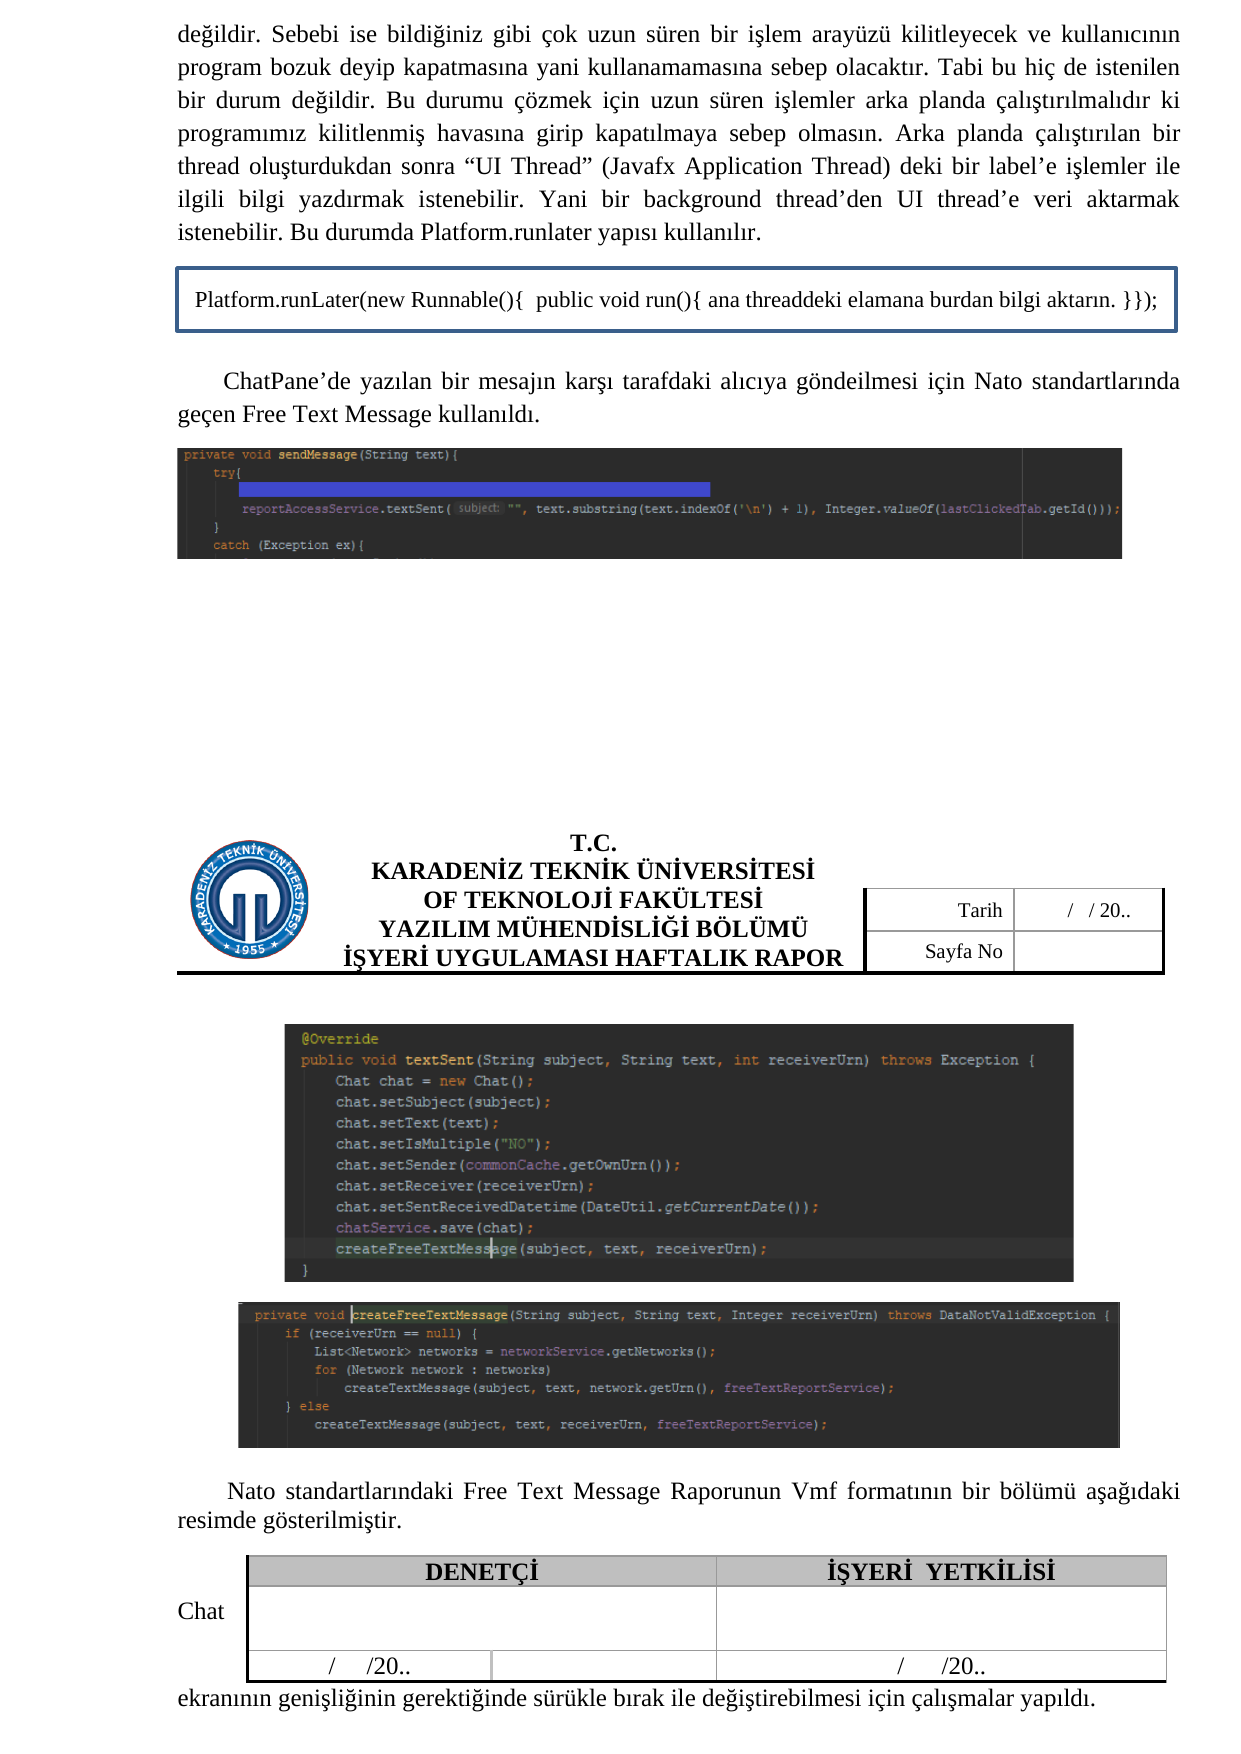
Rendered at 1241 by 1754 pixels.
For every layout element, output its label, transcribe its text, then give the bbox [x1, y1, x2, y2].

picture [177, 448, 1123, 559]
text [177, 19, 1181, 246]
table_header DENETÇİ [249, 1557, 716, 1585]
table_cell / /20.. [249, 1651, 490, 1680]
table_cell [717, 1587, 1166, 1649]
table_cell Tarih [867, 889, 1013, 930]
table_header İŞYERİ YETKİLİSİ [717, 1557, 1166, 1585]
table_header T.C. KARADENİZ TEKNİK ÜNİVERSİTESİ OF TEKNOLOJİ FAKÜLTESİ YAZILIM MÜHENDİSLİĞİ BÖLÜMÜ İŞYERİ UYGULAMASI HAFTALIK RAPOR [322, 828, 865, 971]
table_cell / / 20.. [1015, 889, 1162, 930]
table_cell Sayfa No [867, 932, 1013, 971]
picture [238, 1302, 1120, 1448]
table_cell [249, 1587, 716, 1649]
picture [284, 1024, 1074, 1282]
text Chat ekranının genişliğinin gerektiğinde sürükle bırak ile değiştirebilmesi için çalışmalar yapıldı. [177, 1592, 1181, 1712]
picture [190, 840, 309, 959]
table_header [177, 828, 322, 971]
text ChatPane’de yazılan bir mesajın karşı tarafdaki alıcıya göndeilmesi için Nato standartlarında geçen Free Text Message kullanıldı. [177, 366, 1181, 428]
table_cell / /20.. [717, 1651, 1166, 1680]
text Nato standartlarındaki Free Text Message Raporunun Vmf formatının bir bölümü aşağıdaki resimde gösterilmiştir. [177, 1476, 1181, 1534]
table_cell [493, 1651, 716, 1680]
table_cell [1015, 932, 1162, 971]
